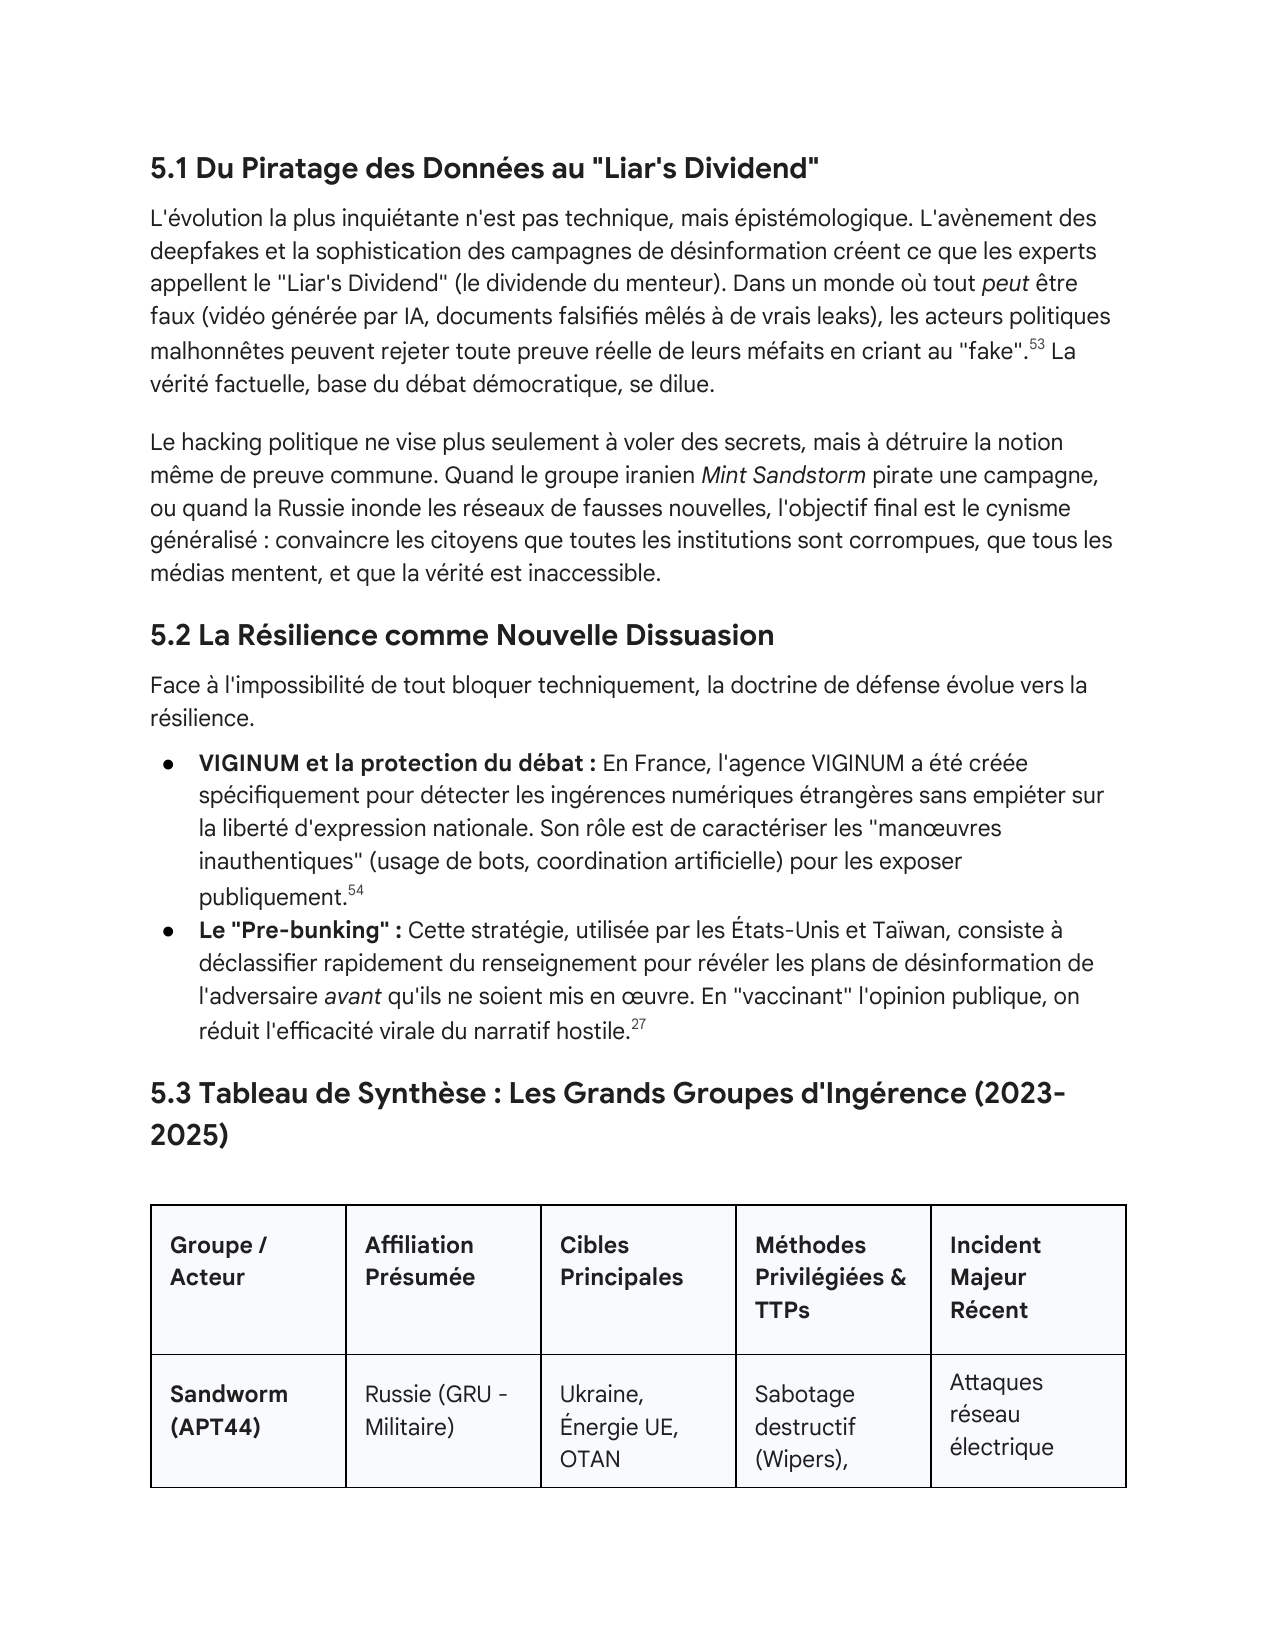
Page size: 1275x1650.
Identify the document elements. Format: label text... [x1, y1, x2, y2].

list VIGINUM et la protection du débat : En France, l'agence VIGINUM a été créée spécifiquement pour détecter les ingérences numériques étrangères sans empiéter sur la liberté d'expression nationale. Son rôle est de caractériser les "manœuvres inauthentiques" (usage de bots, coordination artificielle) pour les exposer publiquement.54 [161, 749, 1125, 912]
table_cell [542, 1355, 735, 1487]
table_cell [347, 1355, 540, 1487]
table_header Groupe / Acteur [152, 1206, 345, 1354]
subtitle 5.1 Du Piratage des Données au "Liar's Dividend" [150, 150, 1125, 187]
text L'évolution la plus inquiétante n'est pas technique, mais épistémologique. L'avènement des deepfakes et la sophistication des campagnes de désinformation créent ce que les experts appellent le "Liar's Dividend" (le dividende du menteur). Dans un monde où tout peut être faux (vidéo générée par IA, documents falsifiés mêlés à de vrais leaks), les acteurs politiques malhonnêtes peuvent rejeter toute preuve réelle de leurs méfaits en criant au "fake".53 La vérité factuelle, base du débat démocratique, se dilue. [150, 204, 1125, 399]
subtitle 5.2 La Résilience comme Nouvelle Dissuasion [150, 617, 1125, 653]
table_cell Sandworm (APT44) [152, 1355, 345, 1487]
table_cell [932, 1355, 1125, 1487]
table_header Cibles Principales [542, 1206, 735, 1354]
subtitle 5.3 Tableau de Synthèse : Les Grands Groupes d'Ingérence (2023-2025) [150, 1076, 1125, 1154]
list Le "Pre-bunking" : Cette stratégie, utilisée par les États-Unis et Taïwan, consiste à déclassifier rapidement du renseignement pour révéler les plans de désinformation de l'adversaire avant qu'ils ne soient mis en œuvre. En "vaccinant" l'opinion publique, on réduit l'efficacité virale du narratif hostile.27 [161, 916, 1125, 1046]
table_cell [737, 1355, 930, 1487]
text Face à l'impossibilité de tout bloquer techniquement, la doctrine de défense évolue vers la résilience. [150, 671, 1125, 733]
text Le hacking politique ne vise plus seulement à voler des secrets, mais à détruire la notion même de preuve commune. Quand le groupe iranien Mint Sandstorm pirate une campagne, ou quand la Russie inonde les réseaux de fausses nouvelles, l'objectif final est le cynisme généralisé : convaincre les citoyens que toutes les institutions sont corrompues, que tous les médias mentent, et que la vérité est inaccessible. [150, 428, 1125, 588]
table_header Méthodes Privilégiées & TTPs [737, 1206, 930, 1354]
table_header Incident Majeur Récent [932, 1206, 1125, 1354]
table_header Affiliation Présumée [347, 1206, 540, 1354]
